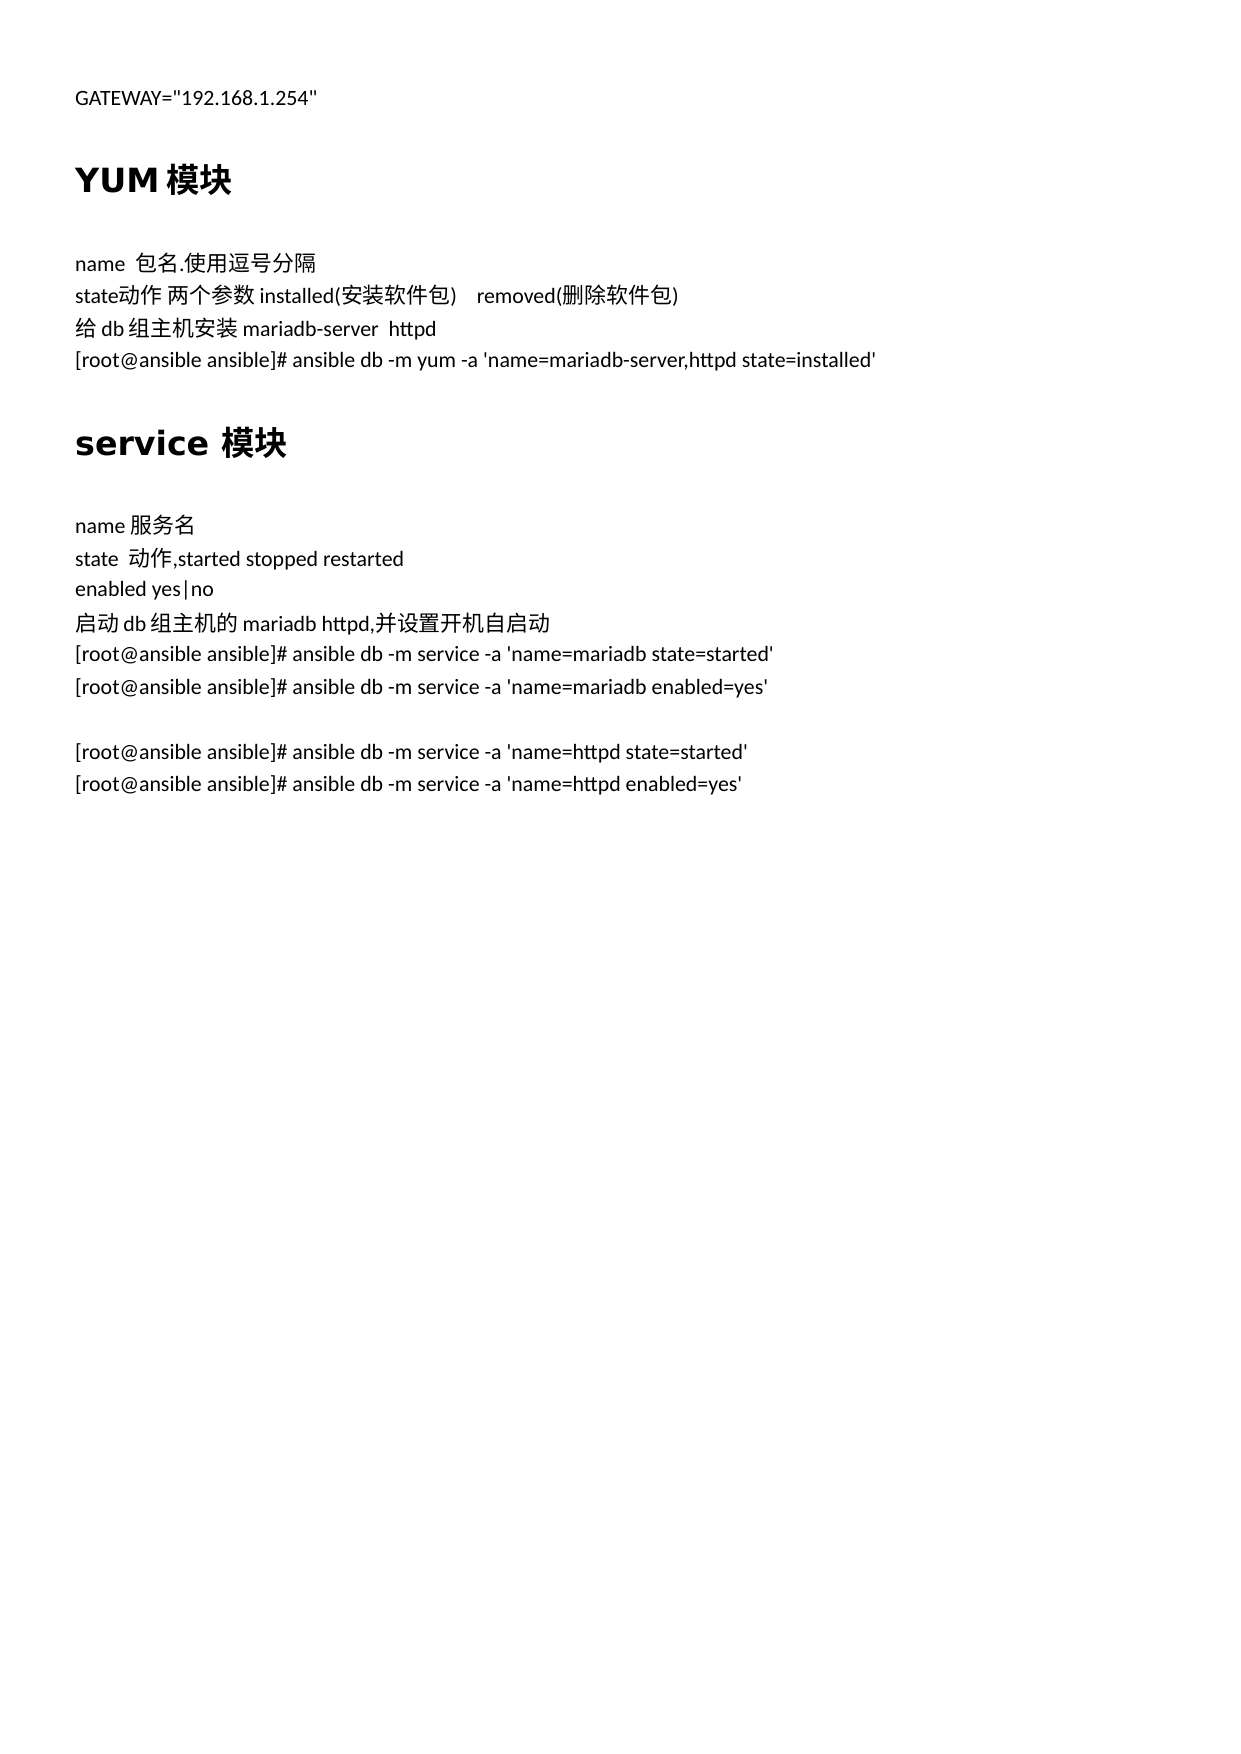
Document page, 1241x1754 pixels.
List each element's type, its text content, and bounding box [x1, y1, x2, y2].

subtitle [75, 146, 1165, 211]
text GATEWAY="192.168.1.254" [75, 81, 1165, 113]
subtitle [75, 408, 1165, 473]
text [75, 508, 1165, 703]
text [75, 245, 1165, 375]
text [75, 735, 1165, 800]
